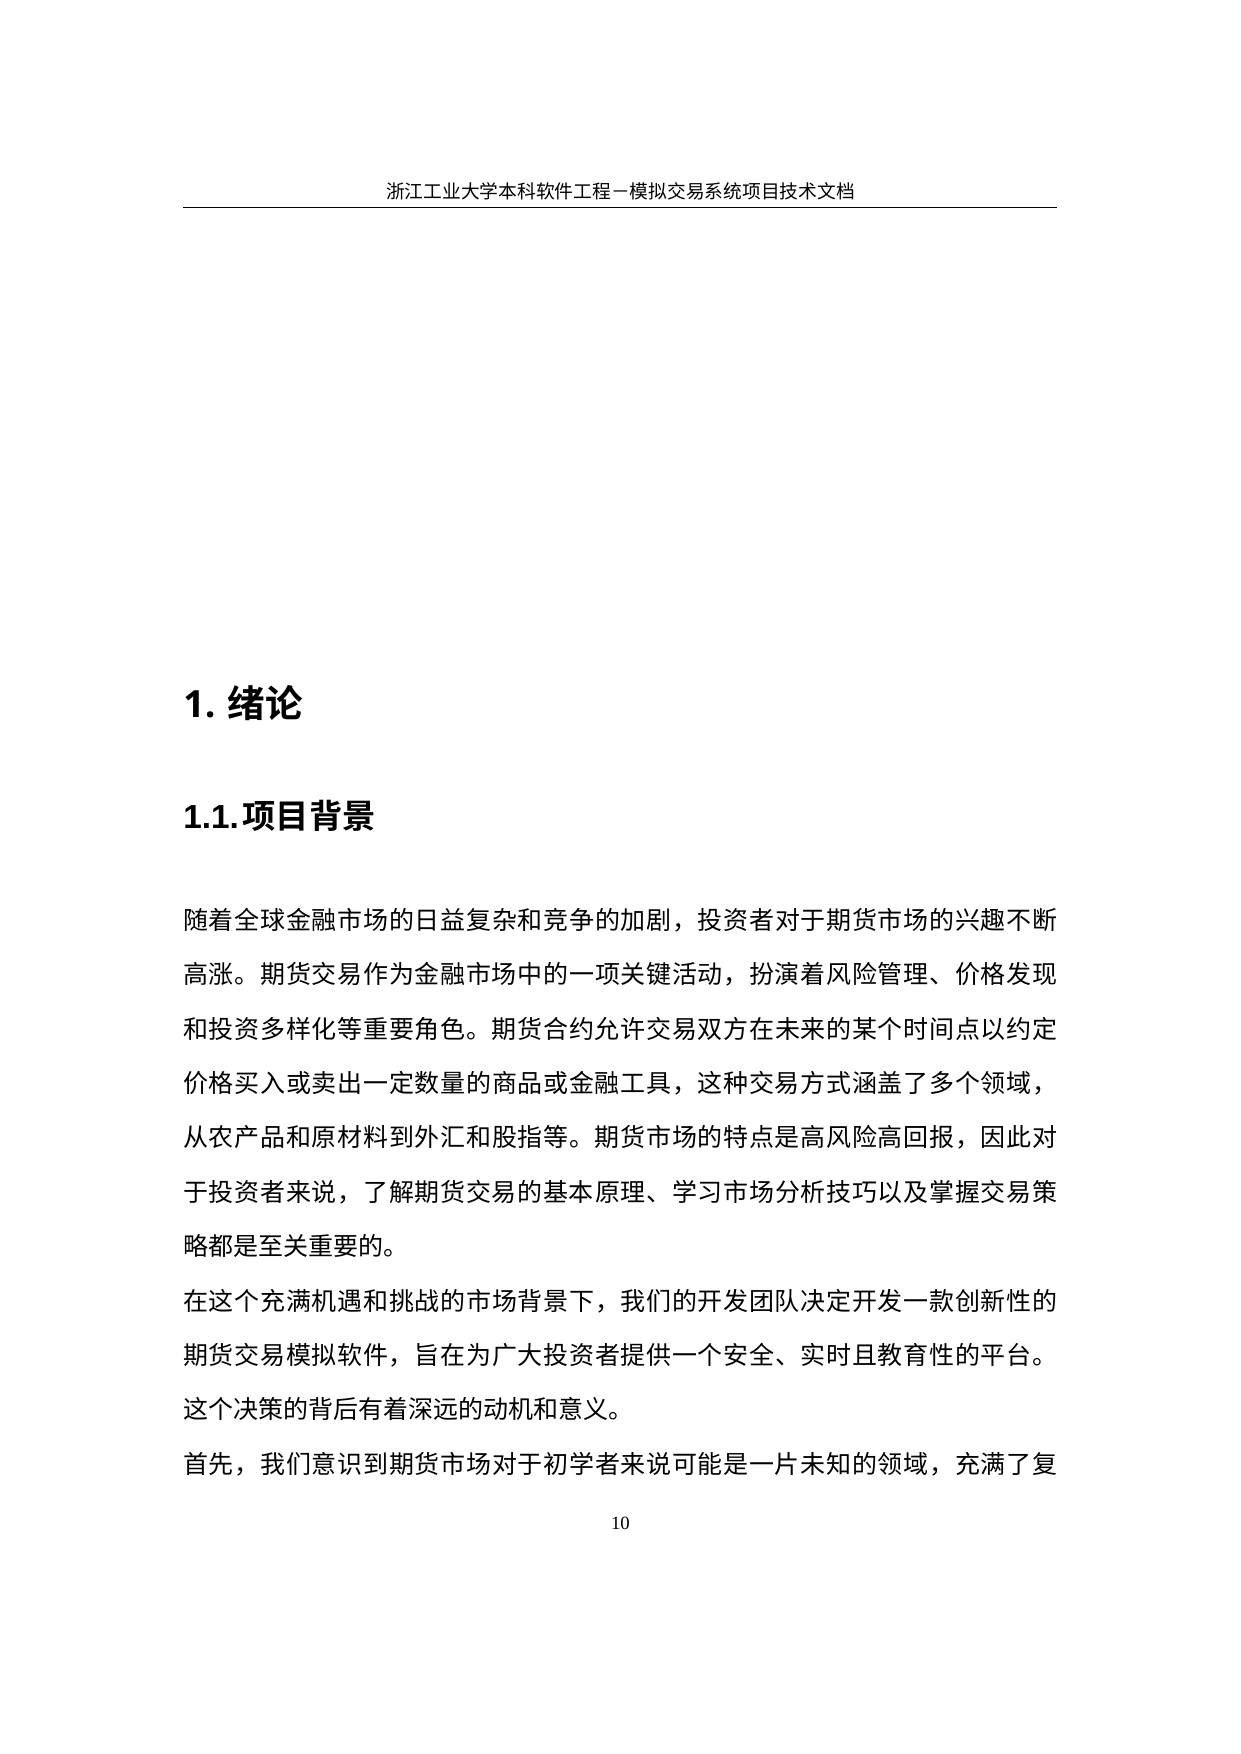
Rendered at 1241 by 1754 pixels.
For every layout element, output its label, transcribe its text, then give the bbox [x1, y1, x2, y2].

text 在这个充满机遇和挑战的市场背景下，我们的开发团队决定开发一款创新性的期货交易模拟软件，旨在为广大投资者提供一个安全、实时且教育性的平台。这个决策的背后有着深远的动机和意义。 [183, 1281, 1057, 1426]
list 项目背景 [183, 790, 1057, 838]
text 随着全球金融市场的日益复杂和竞争的加剧，投资者对于期货市场的兴趣不断高涨。期货交易作为金融市场中的一项关键活动，扮演着风险管理、价格发现和投资多样化等重要角色。期货合约允许交易双方在未来的某个时间点以约定价格买入或卖出一定数量的商品或金融工具，这种交易方式涵盖了多个领域，从农产品和原材料到外汇和股指等。期货市场的特点是高风险高回报，因此对于投资者来说，了解期货交易的基本原理、学习市场分析技巧以及掌握交易策略都是至关重要的。 [183, 900, 1057, 1263]
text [183, 1444, 1057, 1480]
list 绪论 [183, 674, 1057, 728]
